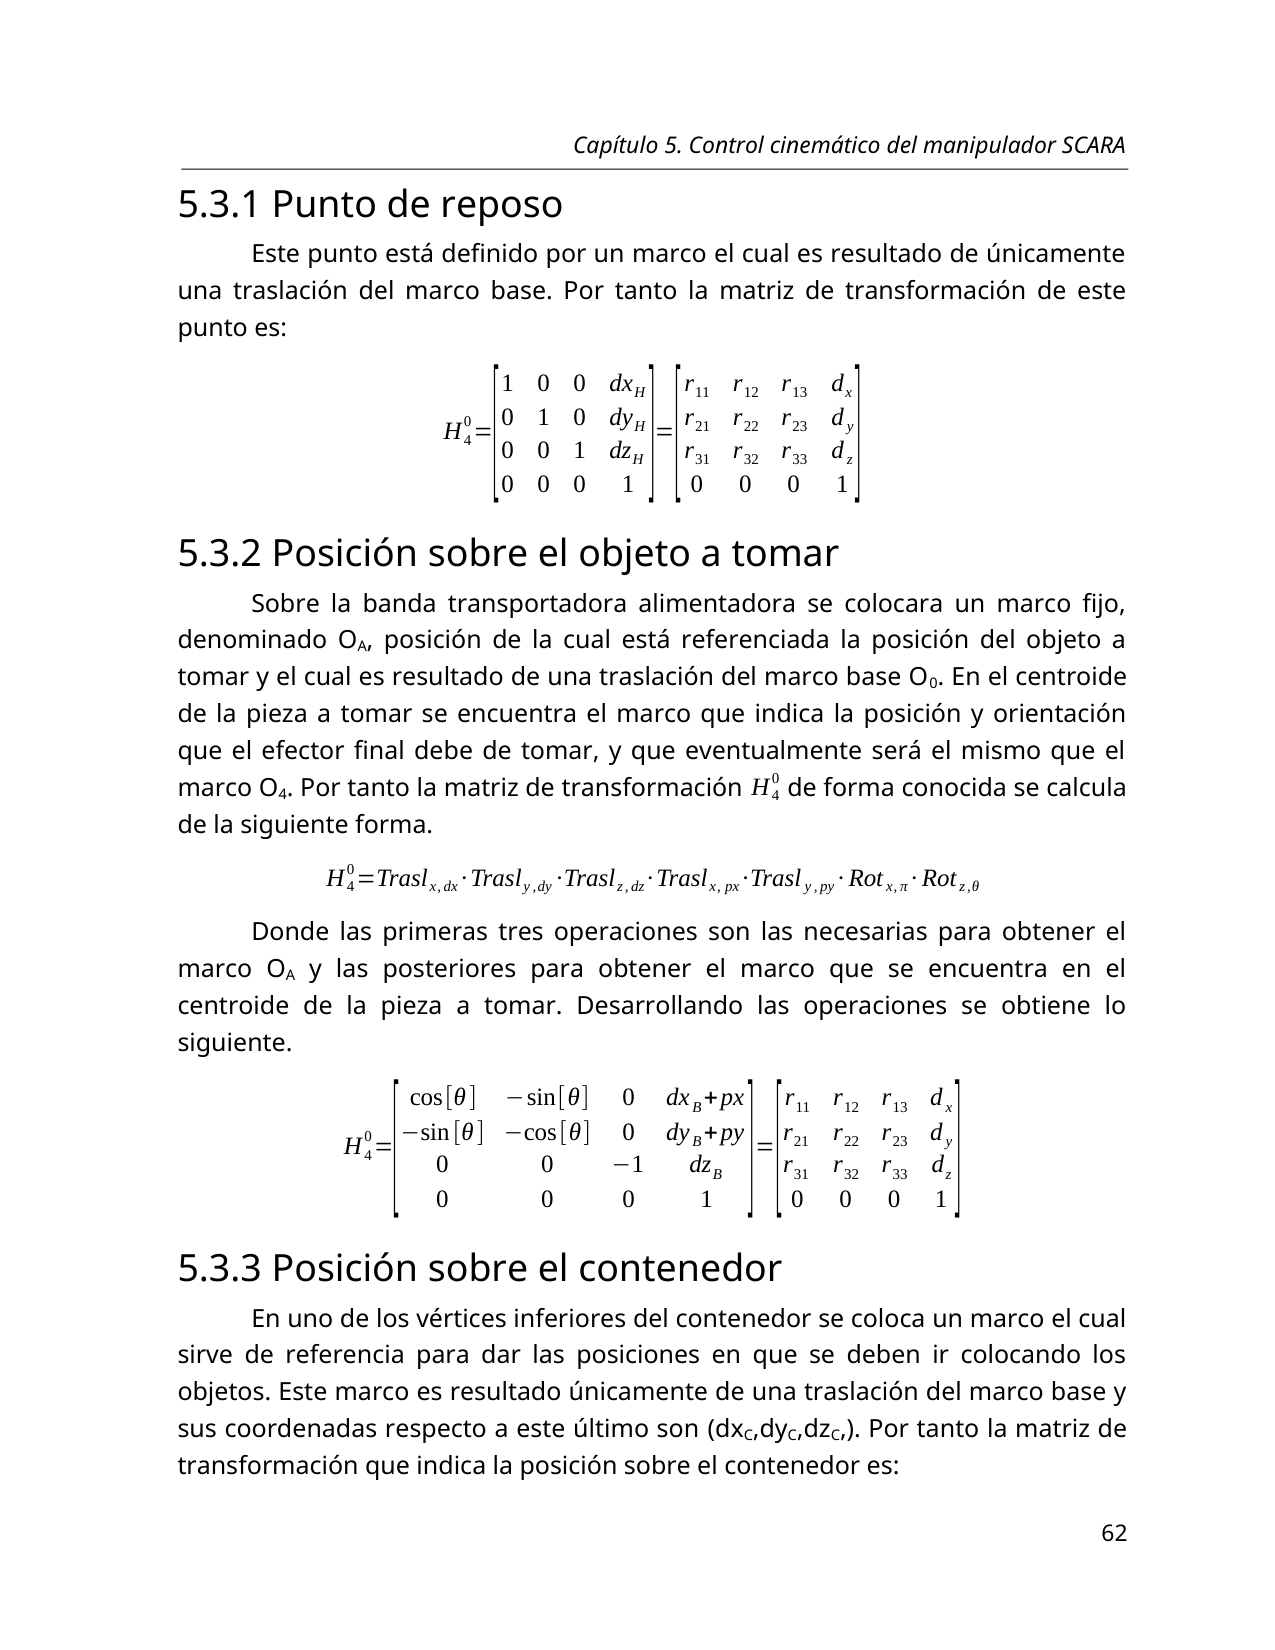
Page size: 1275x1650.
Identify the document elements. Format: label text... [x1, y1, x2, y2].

text En uno de los vértices inferiores del contenedor se coloca un marco el cual sirve de referencia para dar las posiciones en que se deben ir colocando los objetos. Este marco es resultado únicamente de una traslación del marco base y sus coordenadas respecto a este último son (dxC,dyC,dzC,). Por tanto la matriz de transformación que indica la posición sobre el contenedor es: [177, 1300, 1127, 1481]
text Sobre la banda transportadora alimentadora se colocara un marco fijo, denominado OA, posición de la cual está referenciada la posición del objeto a tomar y el cual es resultado de una traslación del marco base O0. En el centroide de la pieza a tomar se encuentra el marco que indica la posición y orientación que el efector final debe de tomar, y que eventualmente será el mismo que el marco O4. Por tanto la matriz de transformación de forma conocida se calcula de la siguiente forma. [177, 585, 1127, 841]
text Donde las primeras tres operaciones son las necesarias para obtener el marco OA y las posteriores para obtener el marco que se encuentra en el centroide de la pieza a tomar. Desarrollando las operaciones se obtiene lo siguiente. [177, 914, 1127, 1058]
subtitle 5.3.2 Posición sobre el objeto a tomar [177, 527, 1127, 578]
subtitle 5.3.1 Punto de reposo [177, 177, 1127, 228]
subtitle 5.3.3 Posición sobre el contenedor [177, 1242, 1127, 1293]
text Este punto está definido por un marco el cual es resultado de únicamente una traslación del marco base. Por tanto la matriz de transformación de este punto es: [177, 236, 1127, 343]
